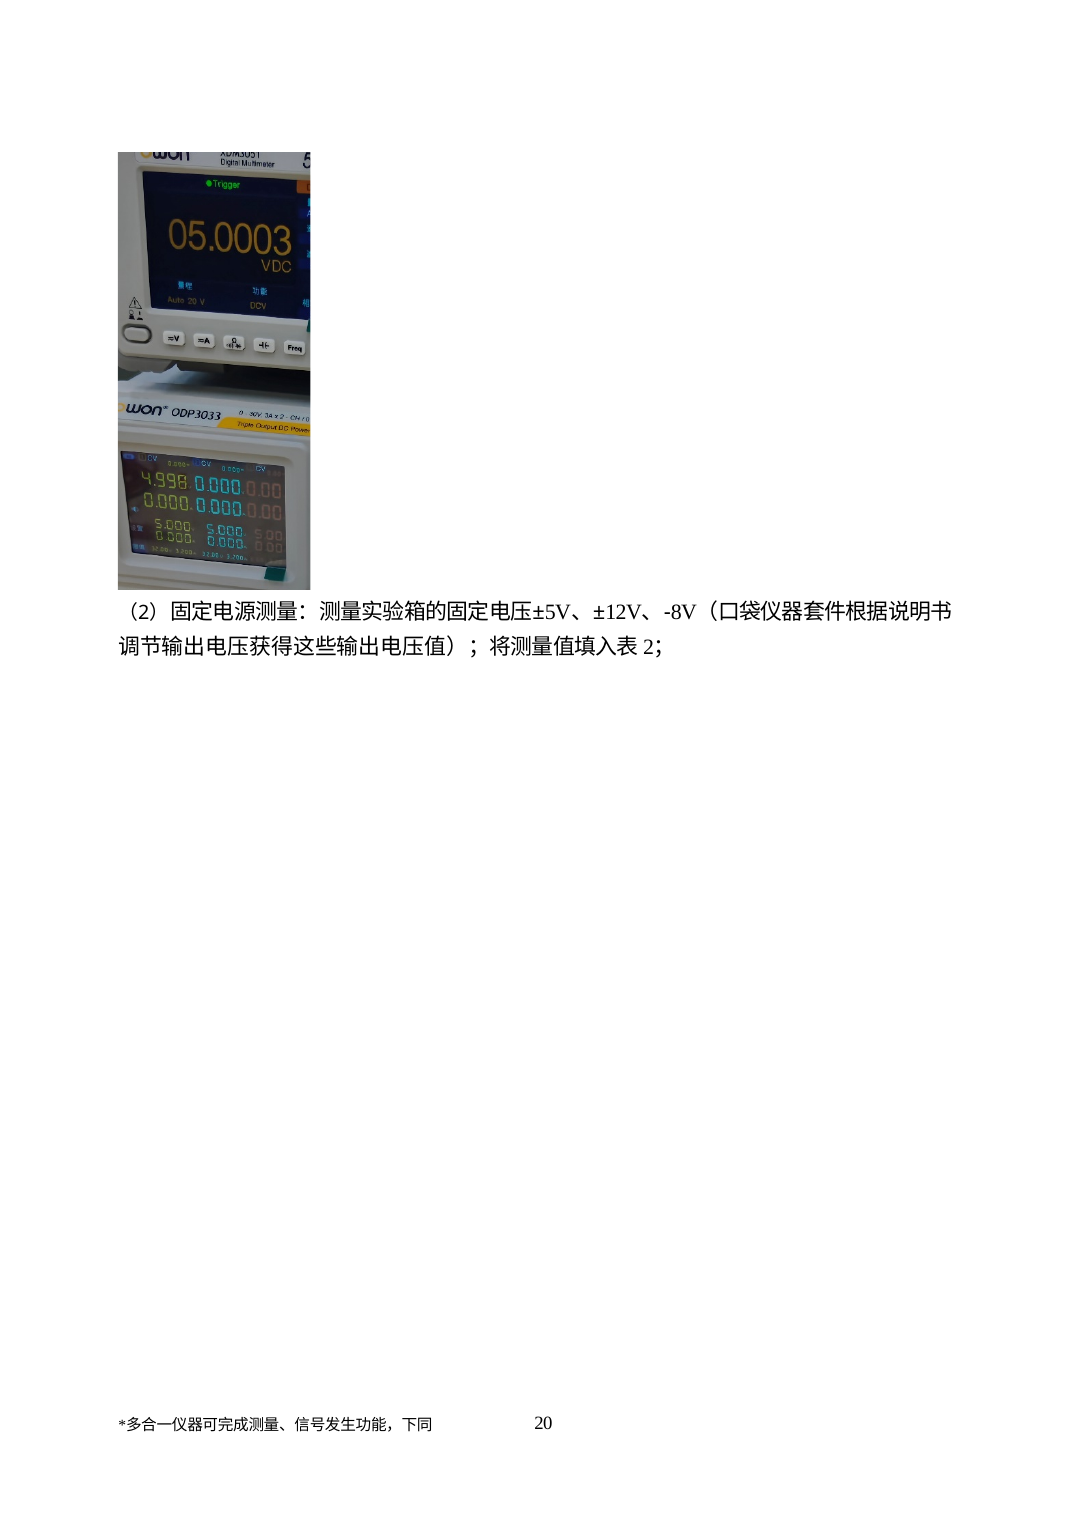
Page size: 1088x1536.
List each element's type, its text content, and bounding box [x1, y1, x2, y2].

picture [117, 152, 311, 590]
list 固定电源测量：测量实验箱的固定电压±5V、±12V、-8V（口袋仪器套件根据说明书调节输出电压获得这些输出电压值）；将测量值填入表 2； [118, 594, 970, 661]
